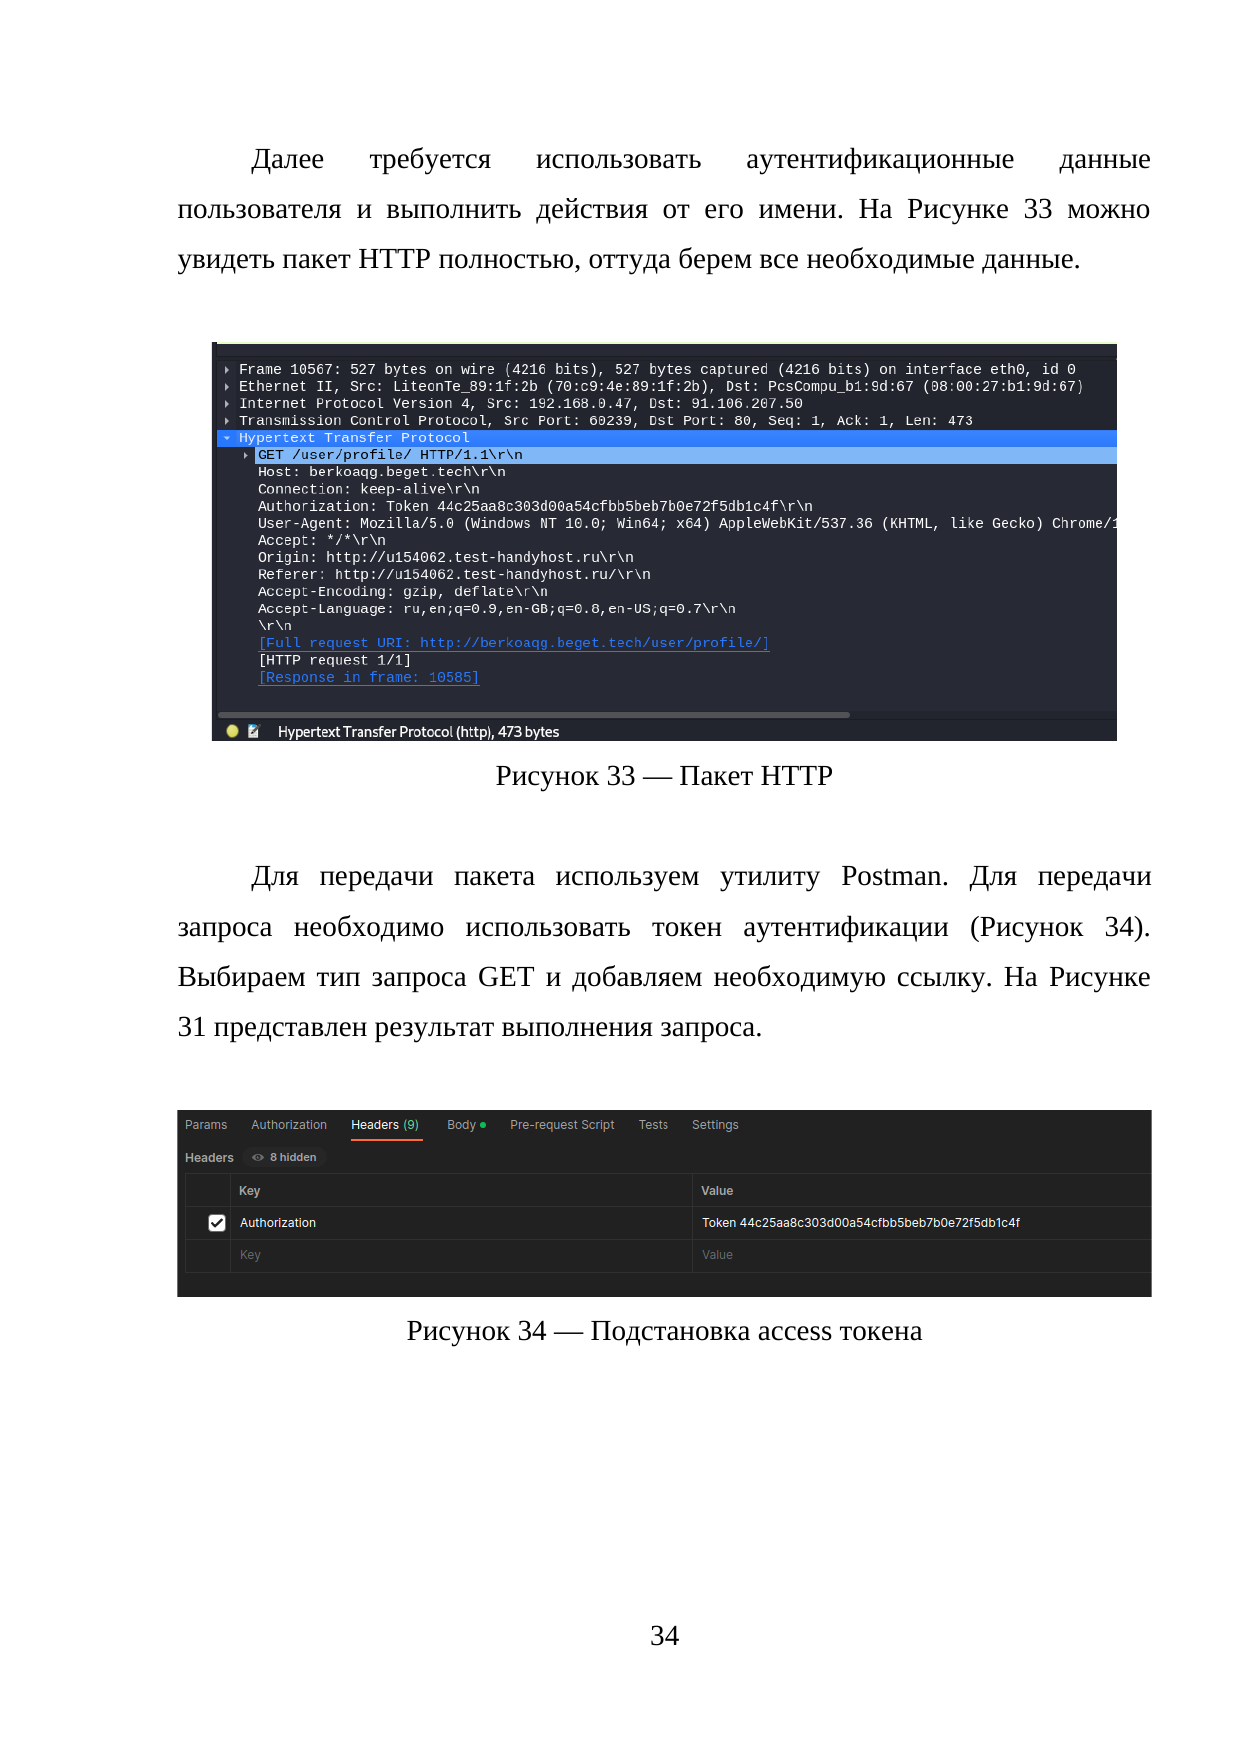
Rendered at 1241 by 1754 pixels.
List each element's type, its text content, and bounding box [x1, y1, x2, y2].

text Рисунок 34 — Подстановка access токена [177, 1313, 1152, 1347]
picture [177, 1110, 1152, 1297]
text Далее требуется использовать аутентификационные данные пользователя и выполнить действия от его имени. На Рисунке 33 можно увидеть пакет HTTP полностью, оттуда берем все необходимые данные. [177, 141, 1152, 275]
picture [211, 342, 1117, 741]
text Для передачи пакета используем утилиту Postman. Для передачи запроса необходимо использовать токен аутентификации (Рисунок 34). Выбираем тип запроса GET и добавляем необходимую ссылку. На Рисунке 31 представлен результат выполнения запроса. [177, 858, 1152, 1043]
text Рисунок 33 — Пакет HTTP [177, 758, 1152, 791]
